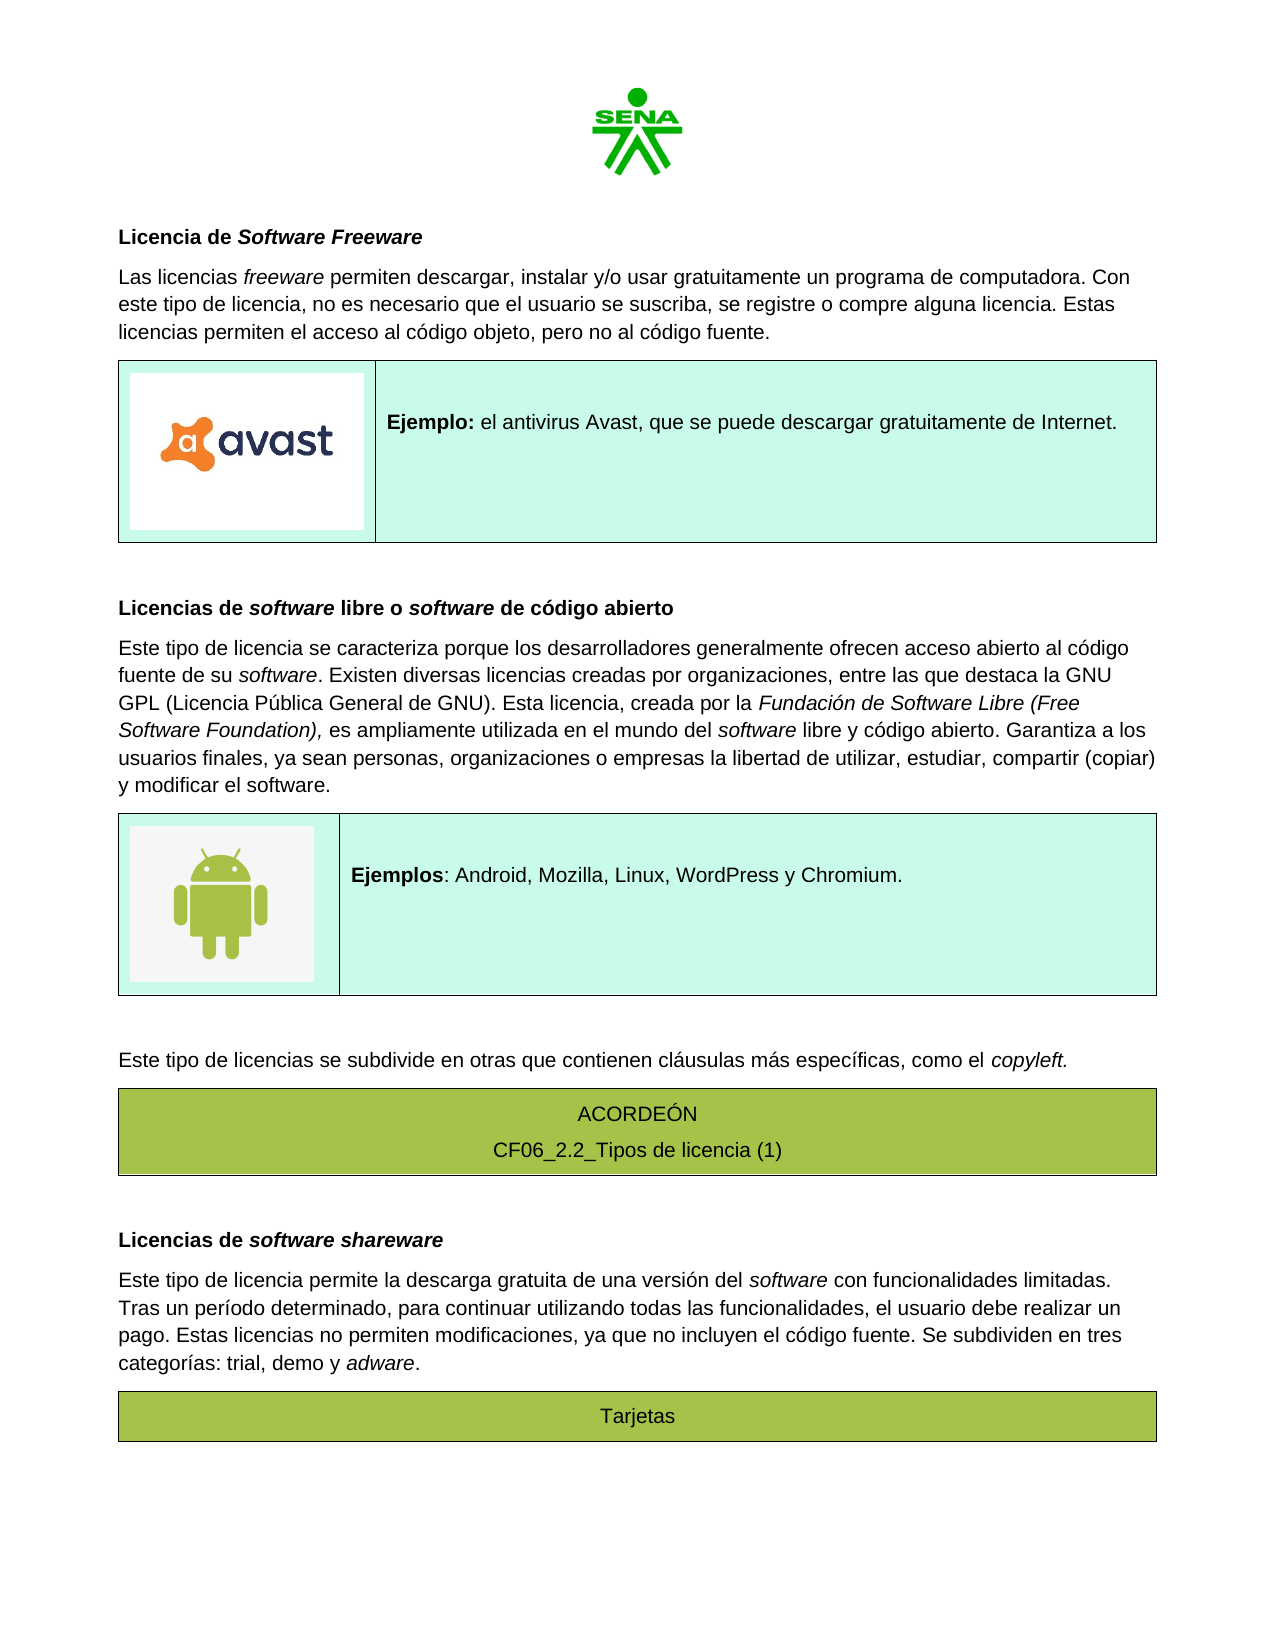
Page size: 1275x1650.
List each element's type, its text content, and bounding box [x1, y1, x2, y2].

picture [592, 87, 683, 176]
table_header [119, 361, 375, 542]
text Licencias de software shareware [118, 1228, 1157, 1252]
table_header [119, 814, 339, 994]
table_header Ejemplos: Android, Mozilla, Linux, WordPress y Chromium. [340, 814, 1156, 994]
text Licencia de Software Freeware [118, 225, 1157, 249]
picture [129, 373, 365, 530]
text Este tipo de licencia se caracteriza porque los desarrolladores generalmente ofrecen acceso abierto al código fuente de su software. Existen diversas licencias creadas por organizaciones, entre las que destaca la GNU GPL (Licencia Pública General de GNU). Esta licencia, creada por la Fundación de Software Libre (Free Software Foundation), es ampliamente utilizada en el mundo del software libre y código abierto. Garantiza a los usuarios finales, ya sean personas, organizaciones o empresas la libertad de utilizar, estudiar, compartir (copiar) y modificar el software. [118, 636, 1157, 797]
table_header Tarjetas CF06_2.2_Tipos de licencia (2) [119, 1392, 1156, 1441]
table_header Ejemplo: el antivirus Avast, que se puede descargar gratuitamente de Internet. [376, 361, 1156, 542]
picture [129, 826, 315, 982]
table_header ACORDEÓN CF06_2.2_Tipos de licencia (1) [119, 1089, 1156, 1174]
text Este tipo de licencias se subdivide en otras que contienen cláusulas más específicas, como el copyleft. [118, 1048, 1157, 1072]
text Licencias de software libre o software de código abierto [118, 596, 1157, 619]
text Las licencias freeware permiten descargar, instalar y/o usar gratuitamente un programa de computadora. Con este tipo de licencia, no es necesario que el usuario se suscriba, se registre o compre alguna licencia. Estas licencias permiten el acceso al código objeto, pero no al código fuente. [118, 265, 1157, 344]
text Este tipo de licencia permite la descarga gratuita de una versión del software con funcionalidades limitadas. Tras un período determinado, para continuar utilizando todas las funcionalidades, el usuario debe realizar un pago. Estas licencias no permiten modificaciones, ya que no incluyen el código fuente. Se subdividen en tres categorías: trial, demo y adware. [118, 1268, 1157, 1374]
